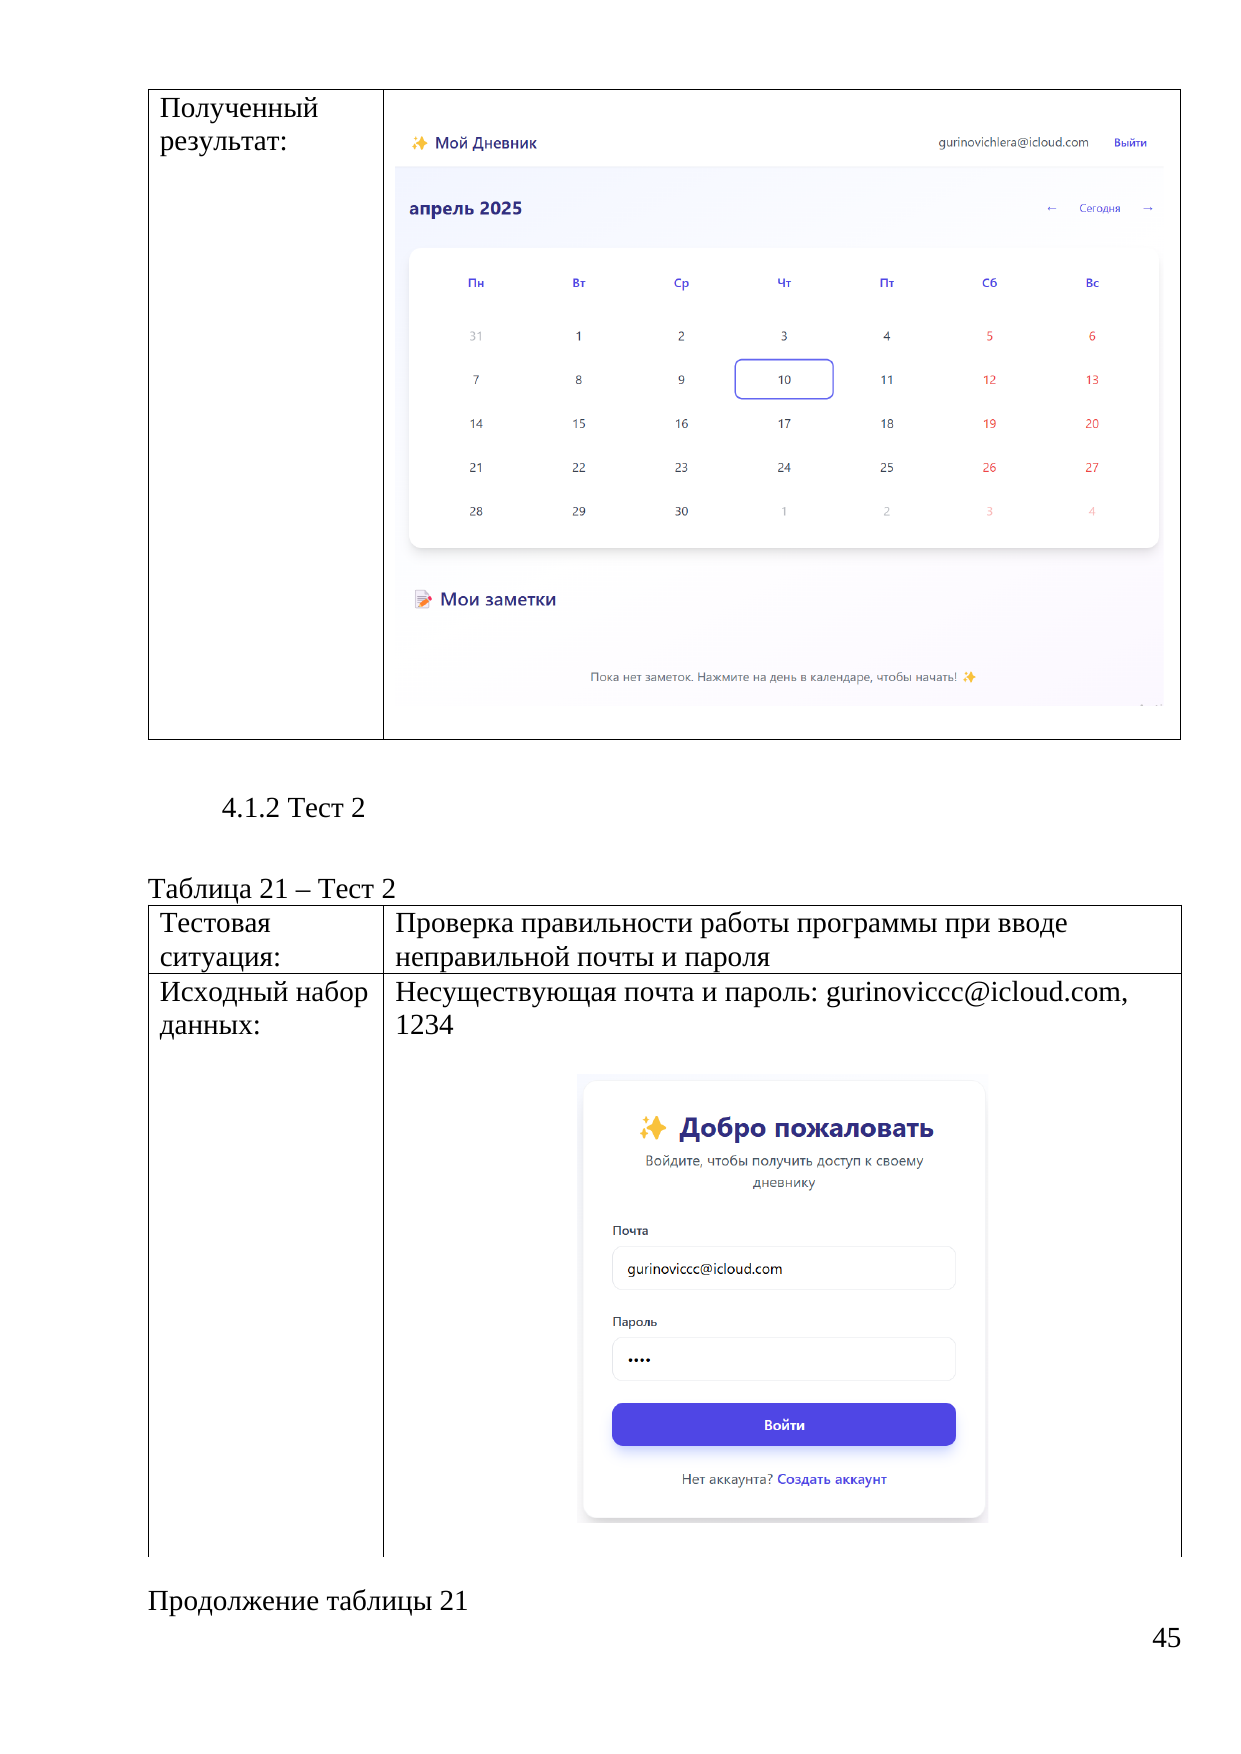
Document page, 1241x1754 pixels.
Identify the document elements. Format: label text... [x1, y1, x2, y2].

subtitle 4.1.2 Тест 2 [222, 791, 1181, 824]
table_header Тестовая ситуация: [149, 906, 383, 973]
picture [395, 123, 1164, 706]
picture [577, 1074, 989, 1523]
text Таблица 21 – Тест 2 [148, 871, 1181, 904]
table_cell Исходный набор данных: [149, 974, 383, 1557]
table_header Полученный результат: [149, 90, 383, 739]
table_cell Несуществующая почта и пароль: gurinoviccc@icloud.com, 1234 [384, 974, 1181, 1557]
text Продолжение таблицы 21 [148, 1583, 1181, 1616]
table_header Проверка правильности работы программы при вводе неправильной почты и пароля [384, 906, 1181, 973]
table_header [384, 90, 1180, 739]
